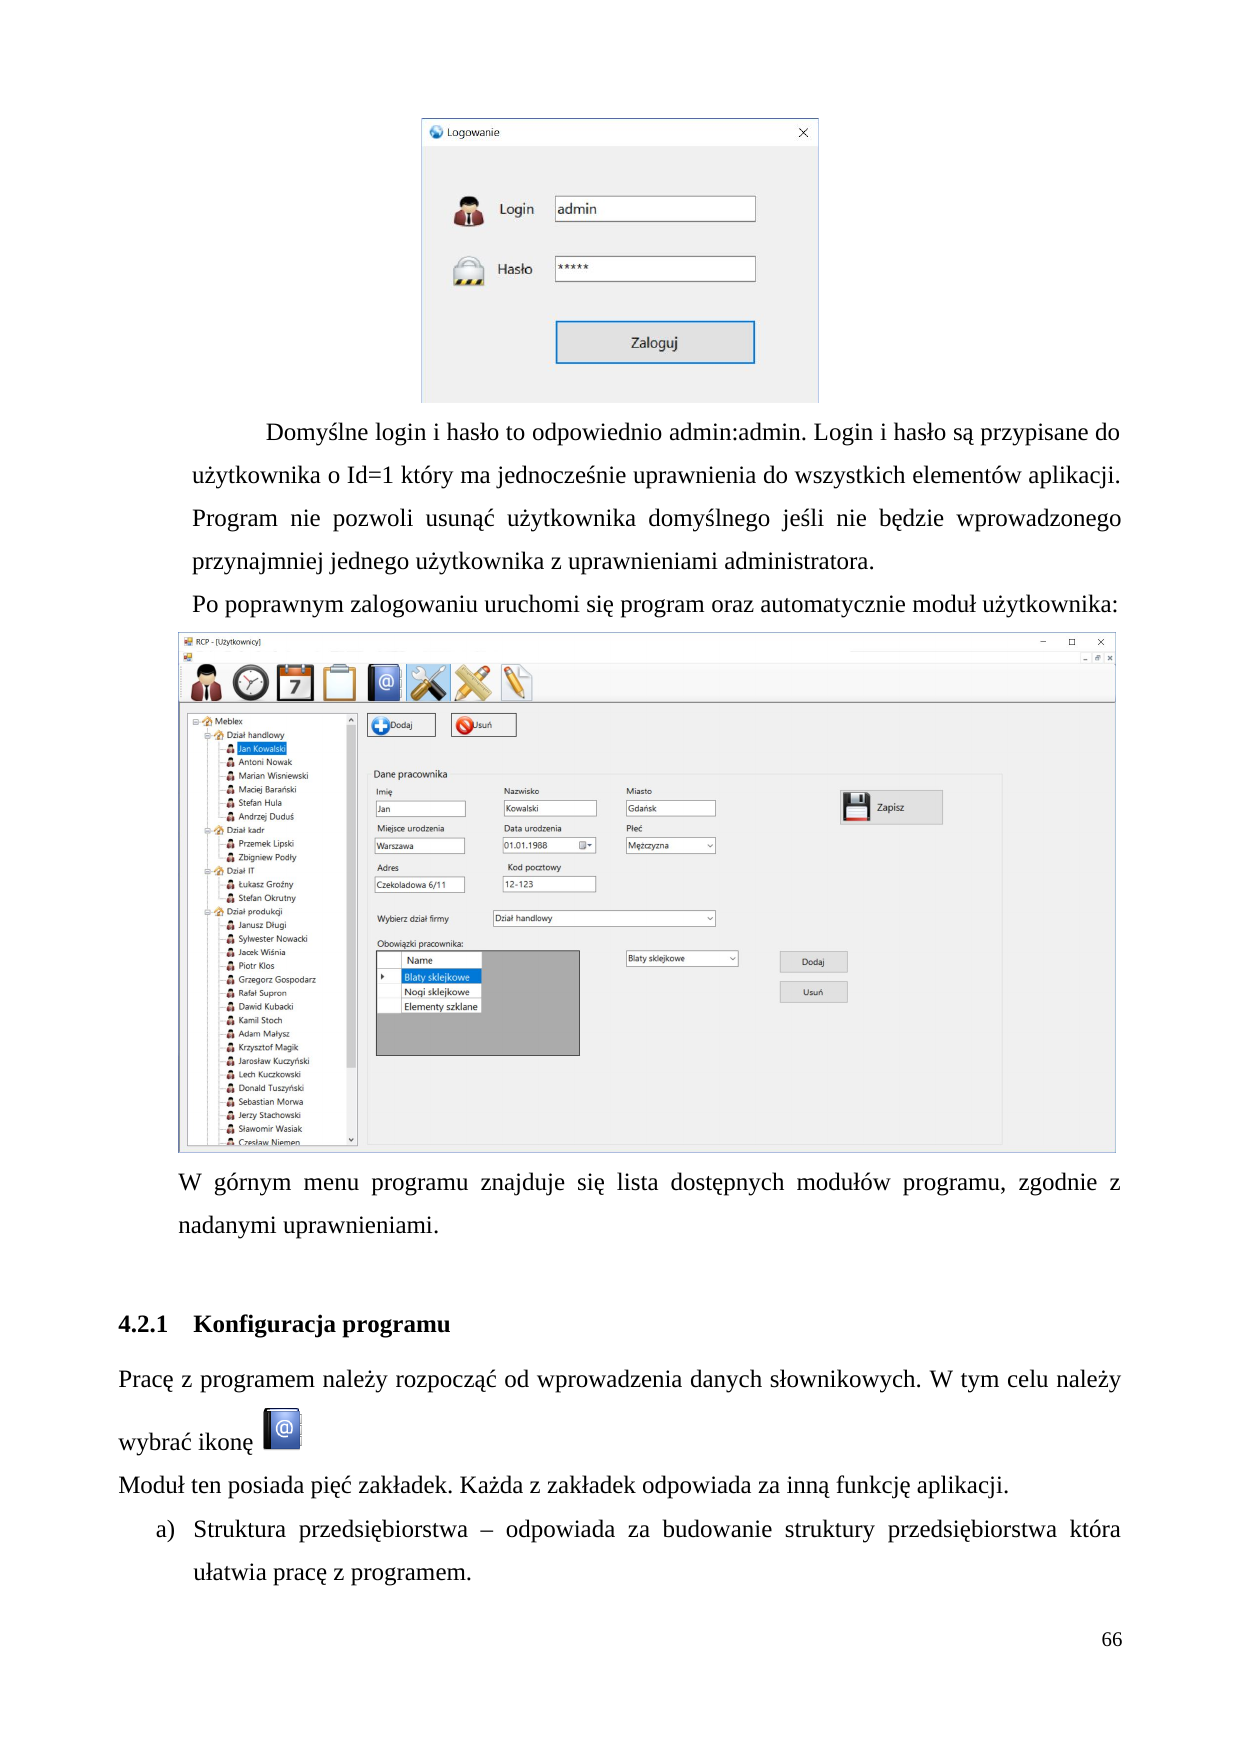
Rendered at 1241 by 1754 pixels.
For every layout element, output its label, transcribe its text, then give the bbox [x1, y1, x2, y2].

picture [259, 1407, 304, 1451]
picture [178, 632, 1116, 1153]
text Po poprawnym zalogowaniu uruchomi się program oraz automatycznie moduł użytkownika: [118, 589, 1122, 618]
text Pracę z programem należy rozpocząć od wprowadzenia danych słownikowych. W tym celu należy wybrać ikonę [118, 1364, 1122, 1456]
list Struktura przedsiębiorstwa – odpowiada za budowanie struktury przedsiębiorstwa która ułatwia pracę z programem. [156, 1514, 1122, 1586]
text Moduł ten posiada pięć zakładek. Każda z zakładek odpowiada za inną funkcję aplikacji. [118, 1471, 1122, 1499]
subtitle Konfiguracja programu [118, 1309, 1122, 1337]
text W górnym menu programu znajduje się lista dostępnych modułów programu, zgodnie z nadanymi uprawnieniami. [178, 1167, 1122, 1239]
text Domyślne login i hasło to odpowiednio admin:admin. Login i hasło są przypisane do użytkownika o Id=1 który ma jednocześnie uprawnienia do wszystkich elementów aplikacji. Program nie pozwoli usunąć użytkownika domyślnego jeśli nie będzie wprowadzonego przynajmniej jednego użytkownika z uprawnieniami administratora. [192, 417, 1122, 575]
picture [421, 118, 819, 403]
